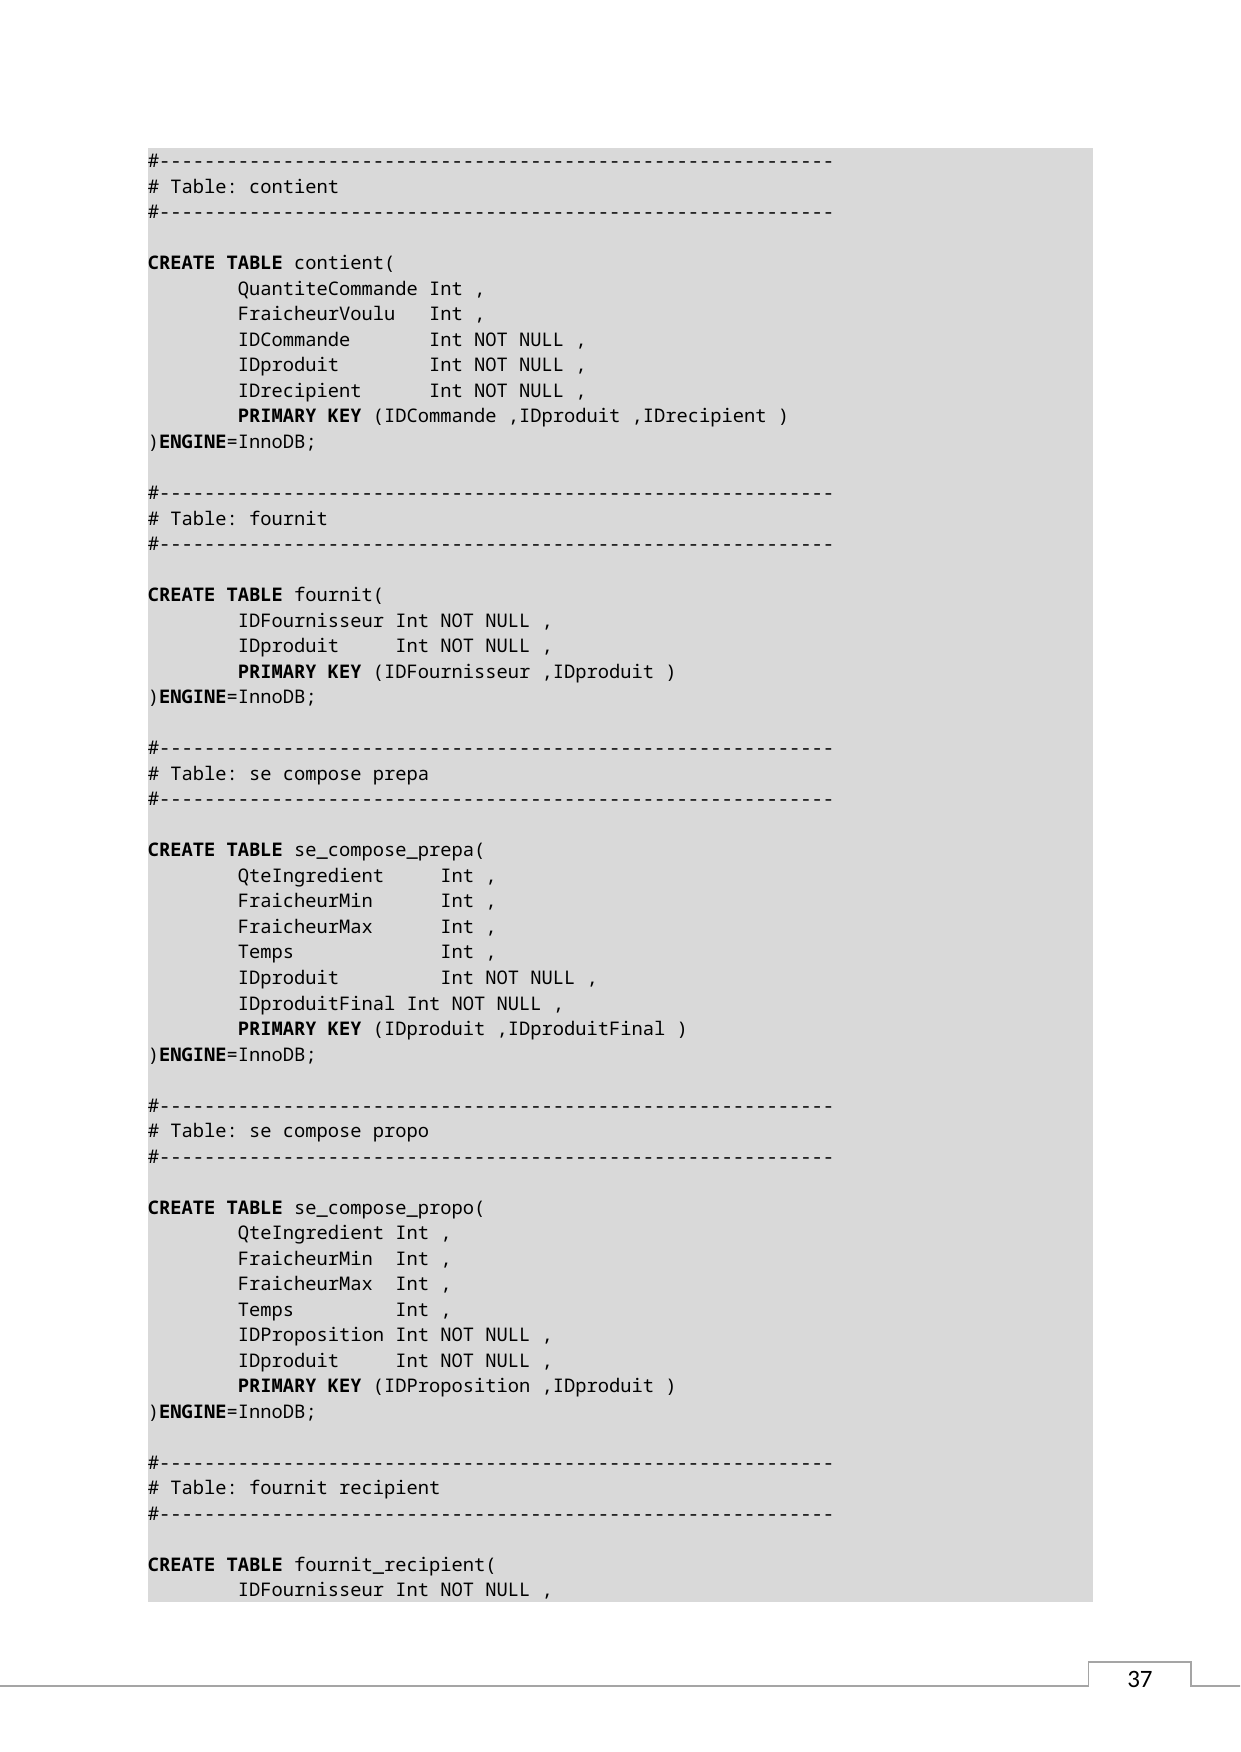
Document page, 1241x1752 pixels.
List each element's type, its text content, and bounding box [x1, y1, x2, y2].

text FraicheurVoulu Int , [148, 301, 1093, 326]
text #------------------------------------------------------------ [148, 786, 1093, 811]
text #------------------------------------------------------------ [148, 530, 1093, 556]
text )ENGINE=InnoDB; [148, 683, 1093, 709]
text IDproduitFinal Int NOT NULL , [148, 990, 1093, 1015]
text QteIngredient Int , [148, 1219, 1093, 1245]
text )ENGINE=InnoDB; [148, 1041, 1093, 1066]
text )ENGINE=InnoDB; [148, 1398, 1093, 1424]
text IDrecipient Int NOT NULL , [148, 377, 1093, 403]
text #------------------------------------------------------------ [148, 1449, 1093, 1475]
text IDproduit Int NOT NULL , [148, 352, 1093, 377]
text IDCommande Int NOT NULL , [148, 326, 1093, 352]
text Temps Int , [148, 1296, 1093, 1322]
text IDproduit Int NOT NULL , [148, 1347, 1093, 1373]
text #------------------------------------------------------------ [148, 1500, 1093, 1526]
text #------------------------------------------------------------ [148, 199, 1093, 224]
text # Table: se compose propo [148, 1117, 1093, 1143]
text FraicheurMin Int , [148, 1245, 1093, 1271]
text QteIngredient Int , [148, 862, 1093, 888]
text PRIMARY KEY (IDProposition ,IDproduit ) [148, 1373, 1093, 1398]
text FraicheurMax Int , [148, 913, 1093, 939]
text Temps Int , [148, 939, 1093, 964]
text FraicheurMax Int , [148, 1271, 1093, 1296]
text FraicheurMin Int , [148, 888, 1093, 913]
text #------------------------------------------------------------ [148, 479, 1093, 505]
text PRIMARY KEY (IDCommande ,IDproduit ,IDrecipient ) [148, 403, 1093, 428]
text IDproduit Int NOT NULL , [148, 632, 1093, 658]
text # Table: fournit [148, 505, 1093, 530]
text PRIMARY KEY (IDFournisseur ,IDproduit ) [148, 658, 1093, 683]
text PRIMARY KEY (IDproduit ,IDproduitFinal ) [148, 1015, 1093, 1041]
text #------------------------------------------------------------ [148, 734, 1093, 760]
text CREATE TABLE fournit( [148, 581, 1093, 607]
text # Table: contient [148, 173, 1093, 199]
text IDFournisseur Int NOT NULL , [148, 607, 1093, 632]
text #------------------------------------------------------------ [148, 1143, 1093, 1168]
text #------------------------------------------------------------ [148, 1092, 1093, 1117]
text # Table: fournit recipient [148, 1475, 1093, 1500]
text # Table: se compose prepa [148, 760, 1093, 786]
text IDFournisseur Int NOT NULL , [148, 1577, 1093, 1602]
text QuantiteCommande Int , [148, 275, 1093, 301]
text CREATE TABLE se_compose_prepa( [148, 837, 1093, 862]
text IDproduit Int NOT NULL , [148, 964, 1093, 990]
text CREATE TABLE fournit_recipient( [148, 1551, 1093, 1577]
text #------------------------------------------------------------ [148, 148, 1093, 173]
text CREATE TABLE contient( [148, 250, 1093, 275]
text CREATE TABLE se_compose_propo( [148, 1194, 1093, 1219]
text IDProposition Int NOT NULL , [148, 1322, 1093, 1347]
text )ENGINE=InnoDB; [148, 428, 1093, 454]
